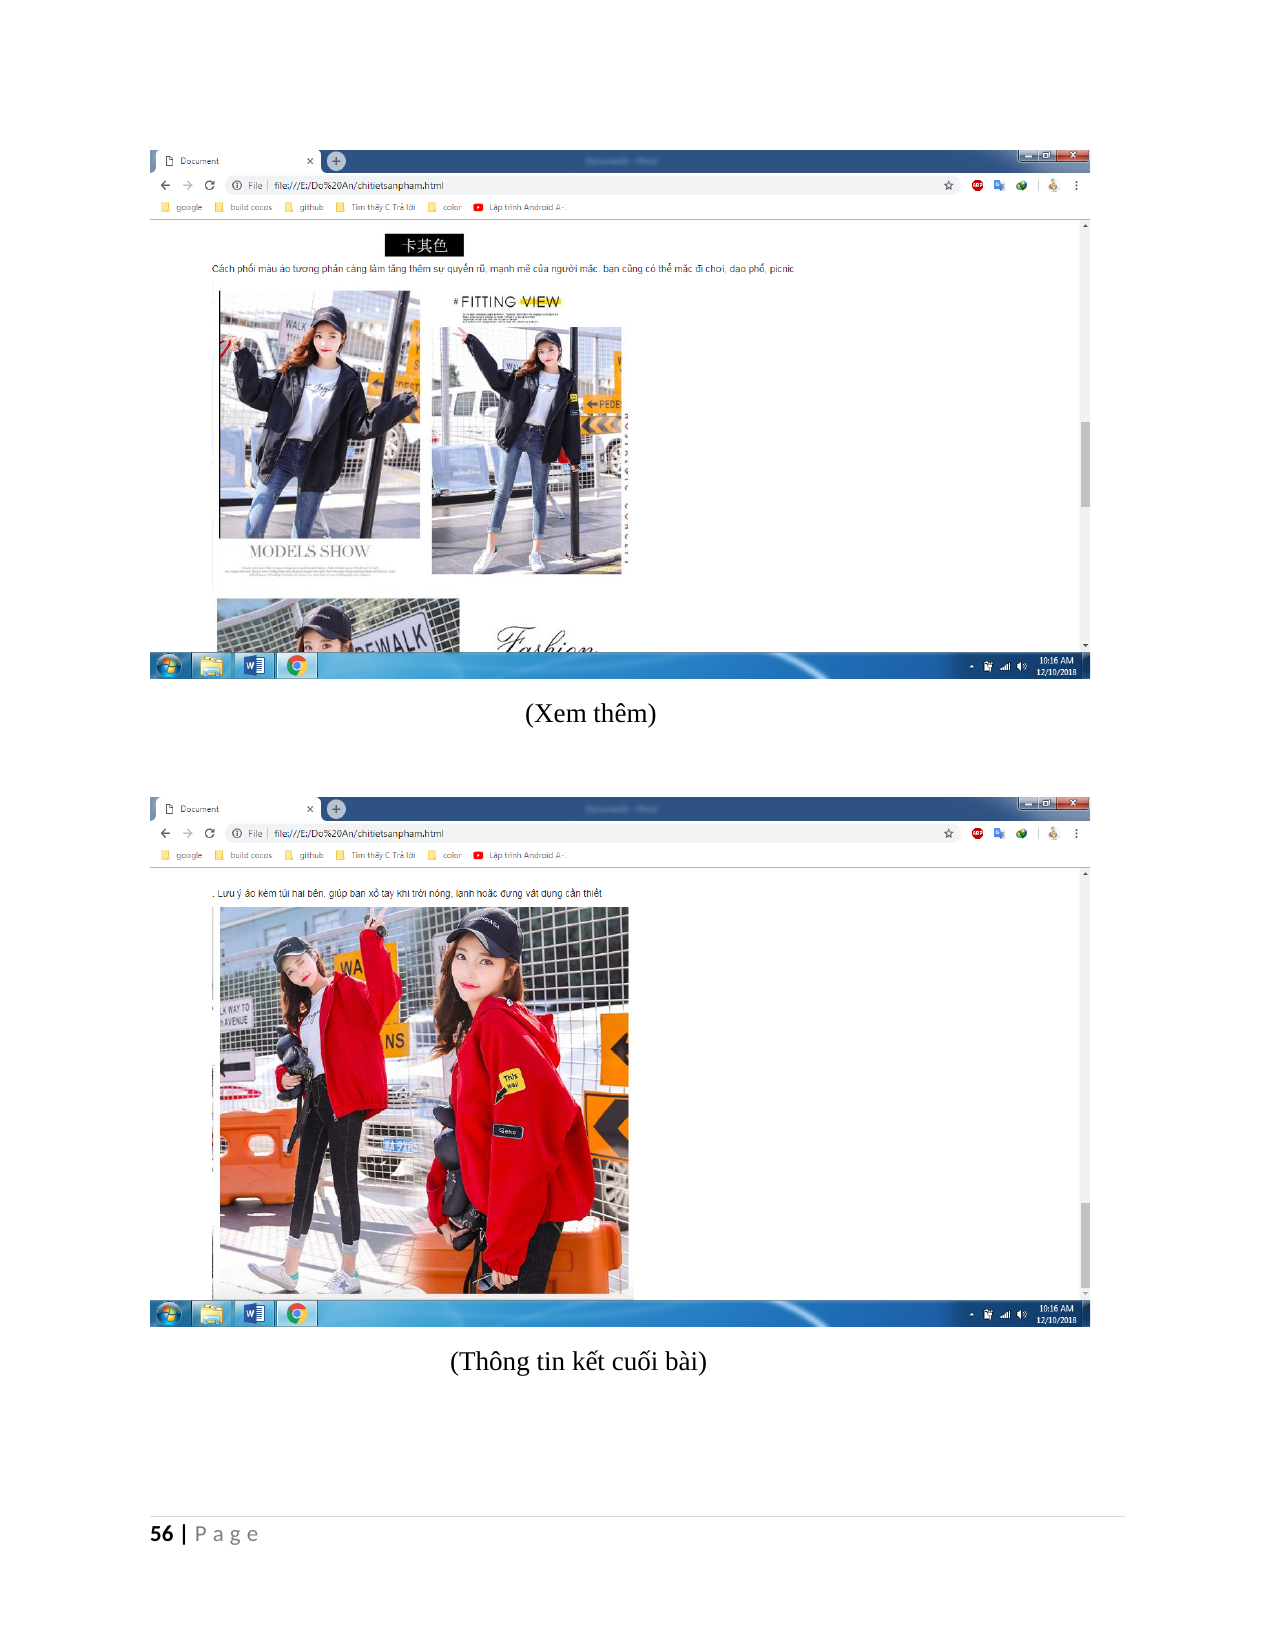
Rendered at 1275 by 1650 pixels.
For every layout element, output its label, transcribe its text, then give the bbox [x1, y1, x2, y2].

text (Thông tin kết cuối bài) [150, 1345, 1125, 1377]
text (Xem thêm) [150, 697, 1125, 729]
picture [150, 797, 1091, 1327]
picture [150, 150, 1091, 679]
